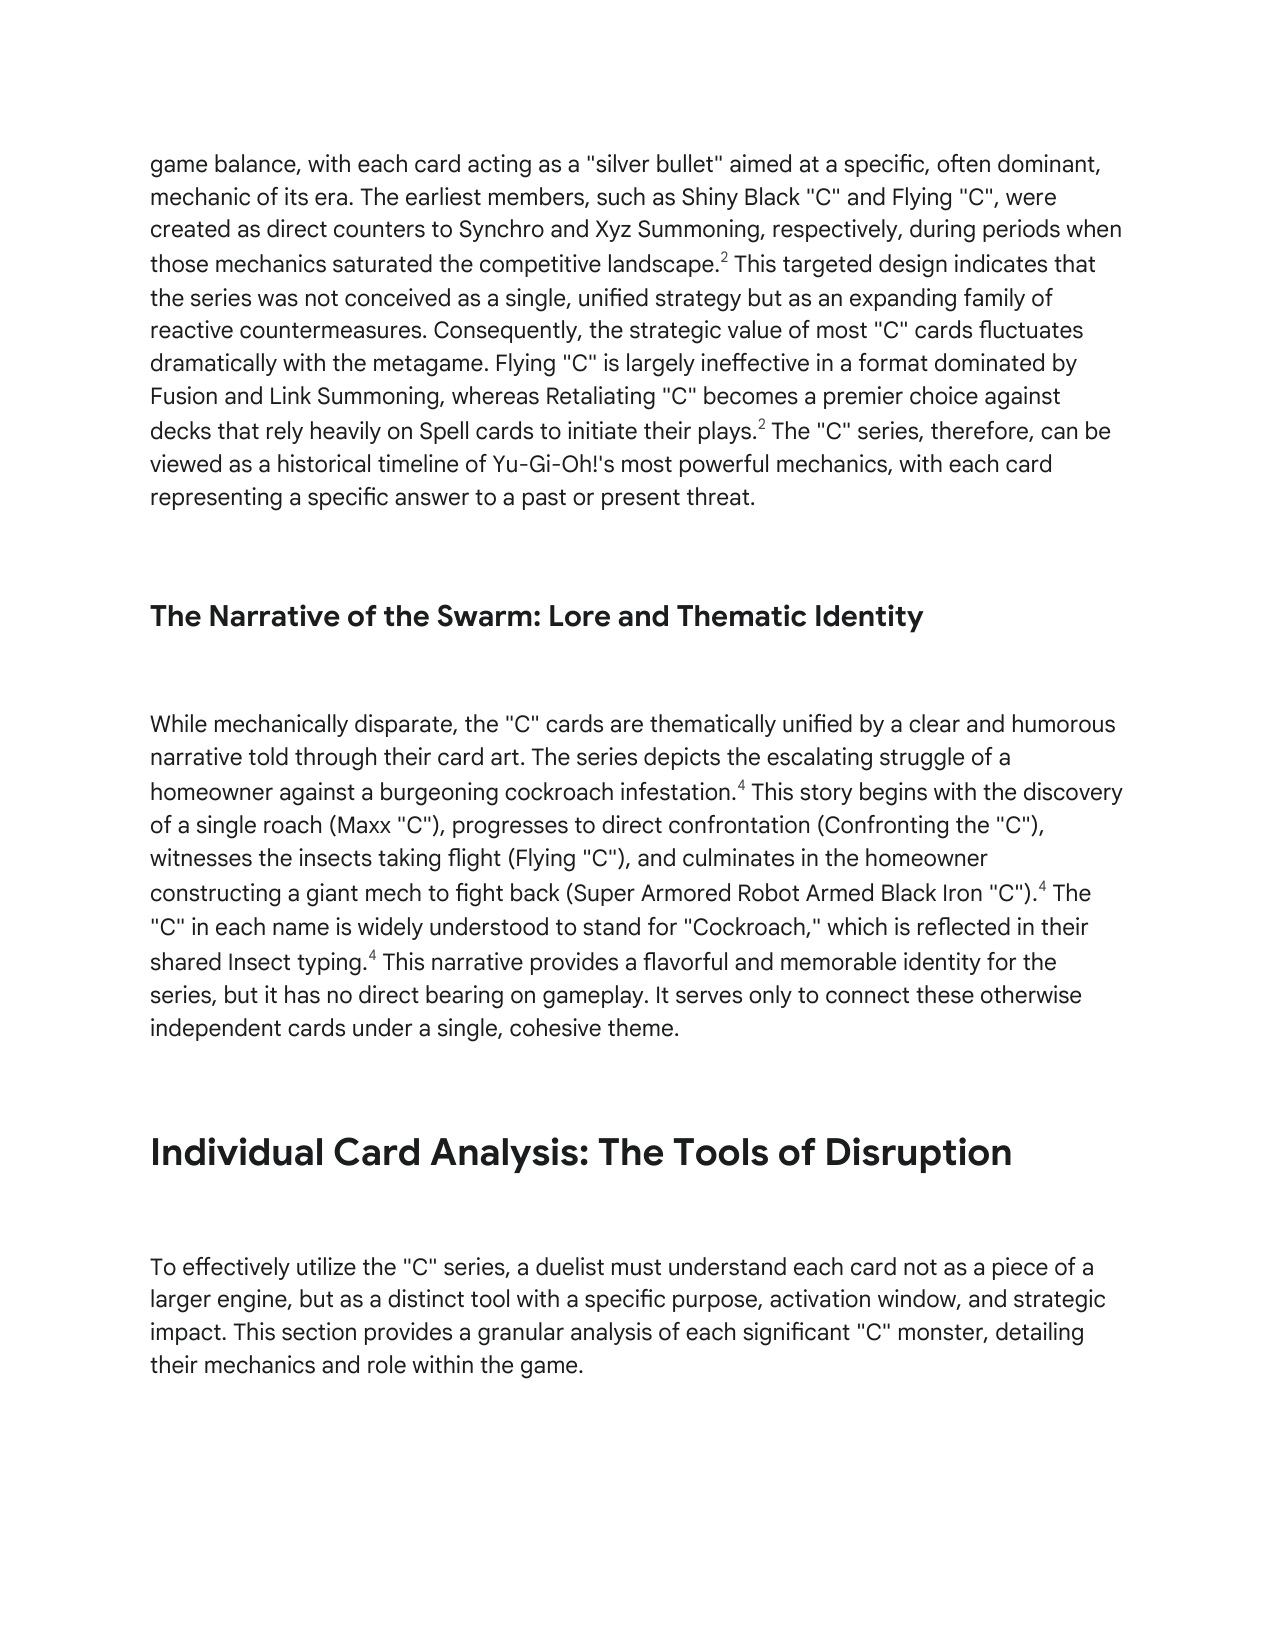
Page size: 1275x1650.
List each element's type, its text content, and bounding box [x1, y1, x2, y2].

subtitle Individual Card Analysis: The Tools of Disruption [150, 1129, 1125, 1176]
text To effectively utilize the "C" series, a duelist must understand each card not as a piece of a larger engine, but as a distinct tool with a specific purpose, activation window, and strategic impact. This section provides a granular analysis of each significant "C" monster, detailing their mechanics and role within the game. [150, 1253, 1125, 1380]
subtitle The Narrative of the Swarm: Lore and Thematic Identity [150, 598, 1125, 635]
text While mechanically disparate, the "C" cards are thematically unified by a clear and humorous narrative told through their card art. The series depicts the escalating struggle of a homeowner against a burgeoning cockroach infestation.4 This story begins with the discovery of a single roach (Maxx "C"), progresses to direct confrontation (Confronting the "C"), witnesses the insects taking flight (Flying "C"), and culminates in the homeowner constructing a giant mech to fight back (Super Armored Robot Armed Black Iron "C").4 The "C" in each name is widely understood to stand for "Cockroach," which is reflected in their shared Insect typing.4 This narrative provides a flavorful and memorable identity for the series, but it has no direct bearing on gameplay. It serves only to connect these otherwise independent cards under a single, cohesive theme. [150, 710, 1125, 1043]
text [150, 150, 1125, 512]
